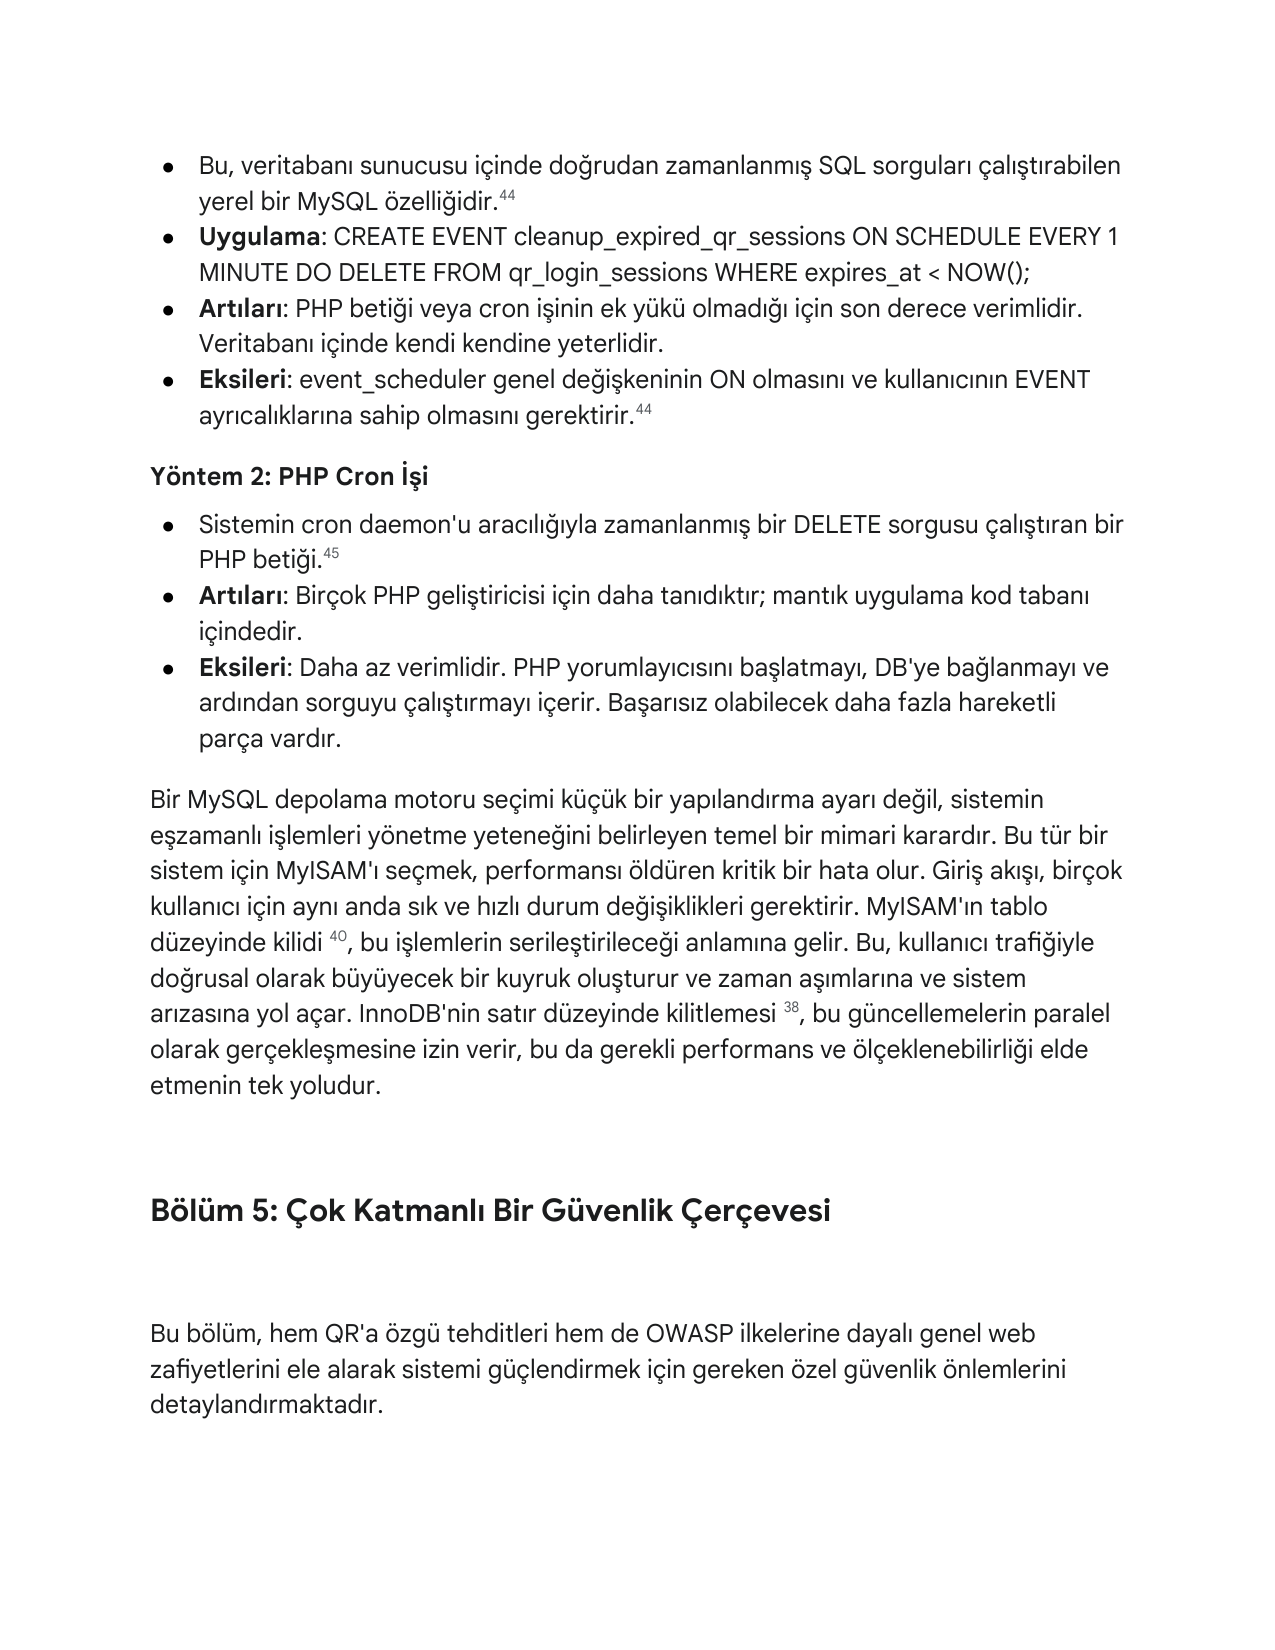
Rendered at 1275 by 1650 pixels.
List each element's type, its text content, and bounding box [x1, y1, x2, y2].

text Yöntem 2: PHP Cron İşi [150, 461, 1125, 492]
list Bu, veritabanı sunucusu içinde doğrudan zamanlanmış SQL sorguları çalıştırabilen yerel bir MySQL özelliğidir.44 [161, 150, 1125, 217]
text Bir MySQL depolama motoru seçimi küçük bir yapılandırma ayarı değil, sistemin eşzamanlı işlemleri yönetme yeteneğini belirleyen temel bir mimari karardır. Bu tür bir sistem için MyISAM'ı seçmek, performansı öldüren kritik bir hata olur. Giriş akışı, birçok kullanıcı için aynı anda sık ve hızlı durum değişiklikleri gerektirir. MyISAM'ın tablo düzeyinde kilidi 40, bu işlemlerin serileştirileceği anlamına gelir. Bu, kullanıcı trafiğiyle doğrusal olarak büyüyecek bir kuyruk oluşturur ve zaman aşımlarına ve sistem arızasına yol açar. InnoDB'nin satır düzeyinde kilitlemesi 38, bu güncellemelerin paralel olarak gerçekleşmesine izin verir, bu da gerekli performans ve ölçeklenebilirliği elde etmenin tek yoludur. [150, 784, 1125, 1101]
list Artıları: Birçok PHP geliştiricisi için daha tanıdıktır; mantık uygulama kod tabanı içindedir. [161, 581, 1125, 648]
text Bu bölüm, hem QR'a özgü tehditleri hem de OWASP ilkelerine dayalı genel web zafiyetlerini ele alarak sistemi güçlendirmek için gereken özel güvenlik önlemlerini detaylandırmaktadır. [150, 1318, 1125, 1421]
list Eksileri: event_scheduler genel değişkeninin ON olmasını ve kullanıcının EVENT ayrıcalıklarına sahip olmasını gerektirir.44 [161, 364, 1125, 431]
list Uygulama: CREATE EVENT cleanup_expired_qr_sessions ON SCHEDULE EVERY 1 MINUTE DO DELETE FROM qr_login_sessions WHERE expires_at < NOW(); [161, 221, 1125, 288]
list Artıları: PHP betiği veya cron işinin ek yükü olmadığı için son derece verimlidir. Veritabanı içinde kendi kendine yeterlidir. [161, 293, 1125, 360]
list Sistemin cron daemon'u aracılığıyla zamanlanmış bir DELETE sorgusu çalıştıran bir PHP betiği.45 [161, 509, 1125, 576]
list Eksileri: Daha az verimlidir. PHP yorumlayıcısını başlatmayı, DB'ye bağlanmayı ve ardından sorguyu çalıştırmayı içerir. Başarısız olabilecek daha fazla hareketli parça vardır. [161, 652, 1125, 755]
subtitle Bölüm 5: Çok Katmanlı Bir Güvenlik Çerçevesi [150, 1191, 1125, 1231]
